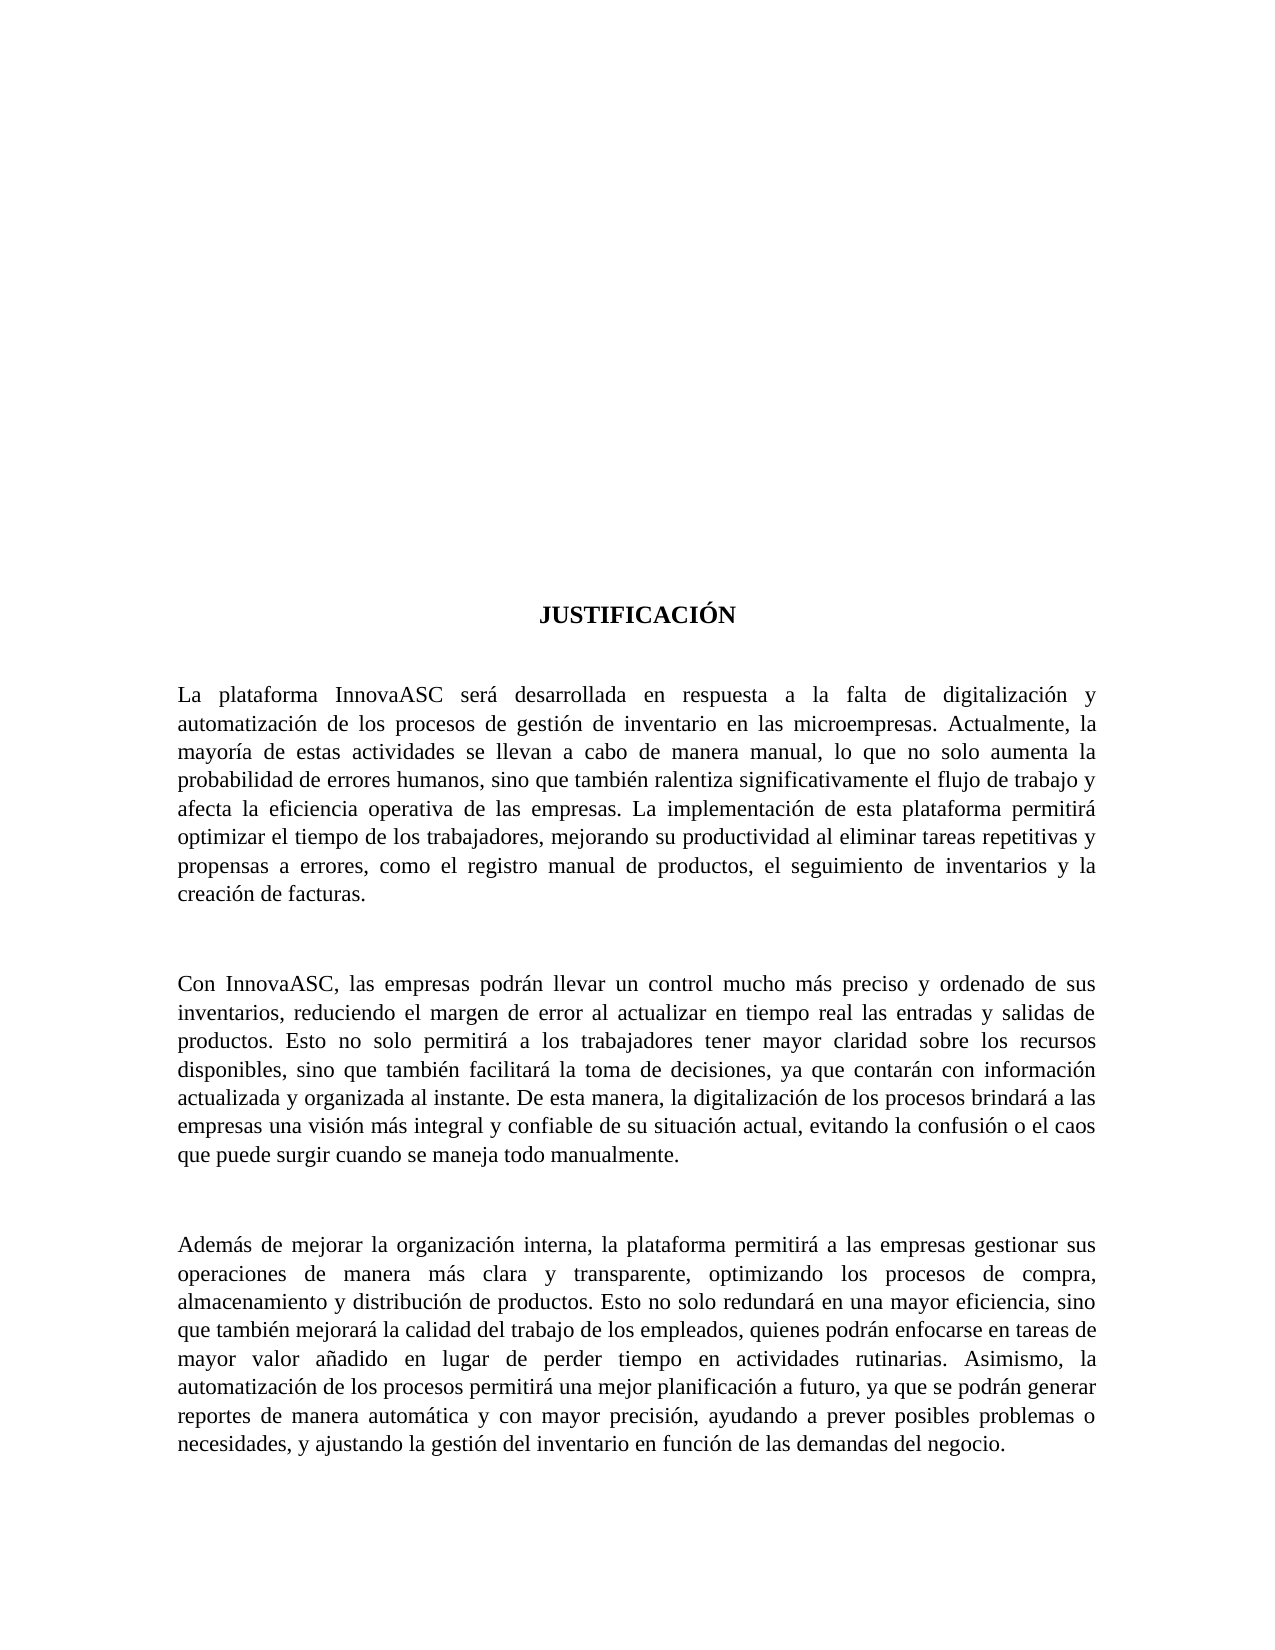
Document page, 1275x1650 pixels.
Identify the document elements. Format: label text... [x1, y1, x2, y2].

text Además de mejorar la organización interna, la plataforma permitirá a las empresas gestionar sus operaciones de manera más clara y transparente, optimizando los procesos de compra, almacenamiento y distribución de productos. Esto no solo redundará en una mayor eficiencia, sino que también mejorará la calidad del trabajo de los empleados, quienes podrán enfocarse en tareas de mayor valor añadido en lugar de perder tiempo en actividades rutinarias. Asimismo, la automatización de los procesos permitirá una mejor planificación a futuro, ya que se podrán generar reportes de manera automática y con mayor precisión, ayudando a prever posibles problemas o necesidades, y ajustando la gestión del inventario en función de las demandas del negocio. [177, 1231, 1098, 1457]
text Con InnovaASC, las empresas podrán llevar un control mucho más preciso y ordenado de sus inventarios, reduciendo el margen de error al actualizar en tiempo real las entradas y salidas de productos. Esto no solo permitirá a los trabajadores tener mayor claridad sobre los recursos disponibles, sino que también facilitará la toma de decisiones, ya que contarán con información actualizada y organizada al instante. De esta manera, la digitalización de los procesos brindará a las empresas una visión más integral y confiable de su situación actual, evitando la confusión o el caos que puede surgir cuando se maneja todo manualmente. [177, 970, 1098, 1167]
subtitle JUSTIFICACIÓN [177, 600, 1098, 628]
text La plataforma InnovaASC será desarrollada en respuesta a la falta de digitalización y automatización de los procesos de gestión de inventario en las microempresas. Actualmente, la mayoría de estas actividades se llevan a cabo de manera manual, lo que no solo aumenta la probabilidad de errores humanos, sino que también ralentiza significativamente el flujo de trabajo y afecta la eficiencia operativa de las empresas. La implementación de esta plataforma permitirá optimizar el tiempo de los trabajadores, mejorando su productividad al eliminar tareas repetitivas y propensas a errores, como el registro manual de productos, el seguimiento de inventarios y la creación de facturas. [177, 681, 1098, 907]
